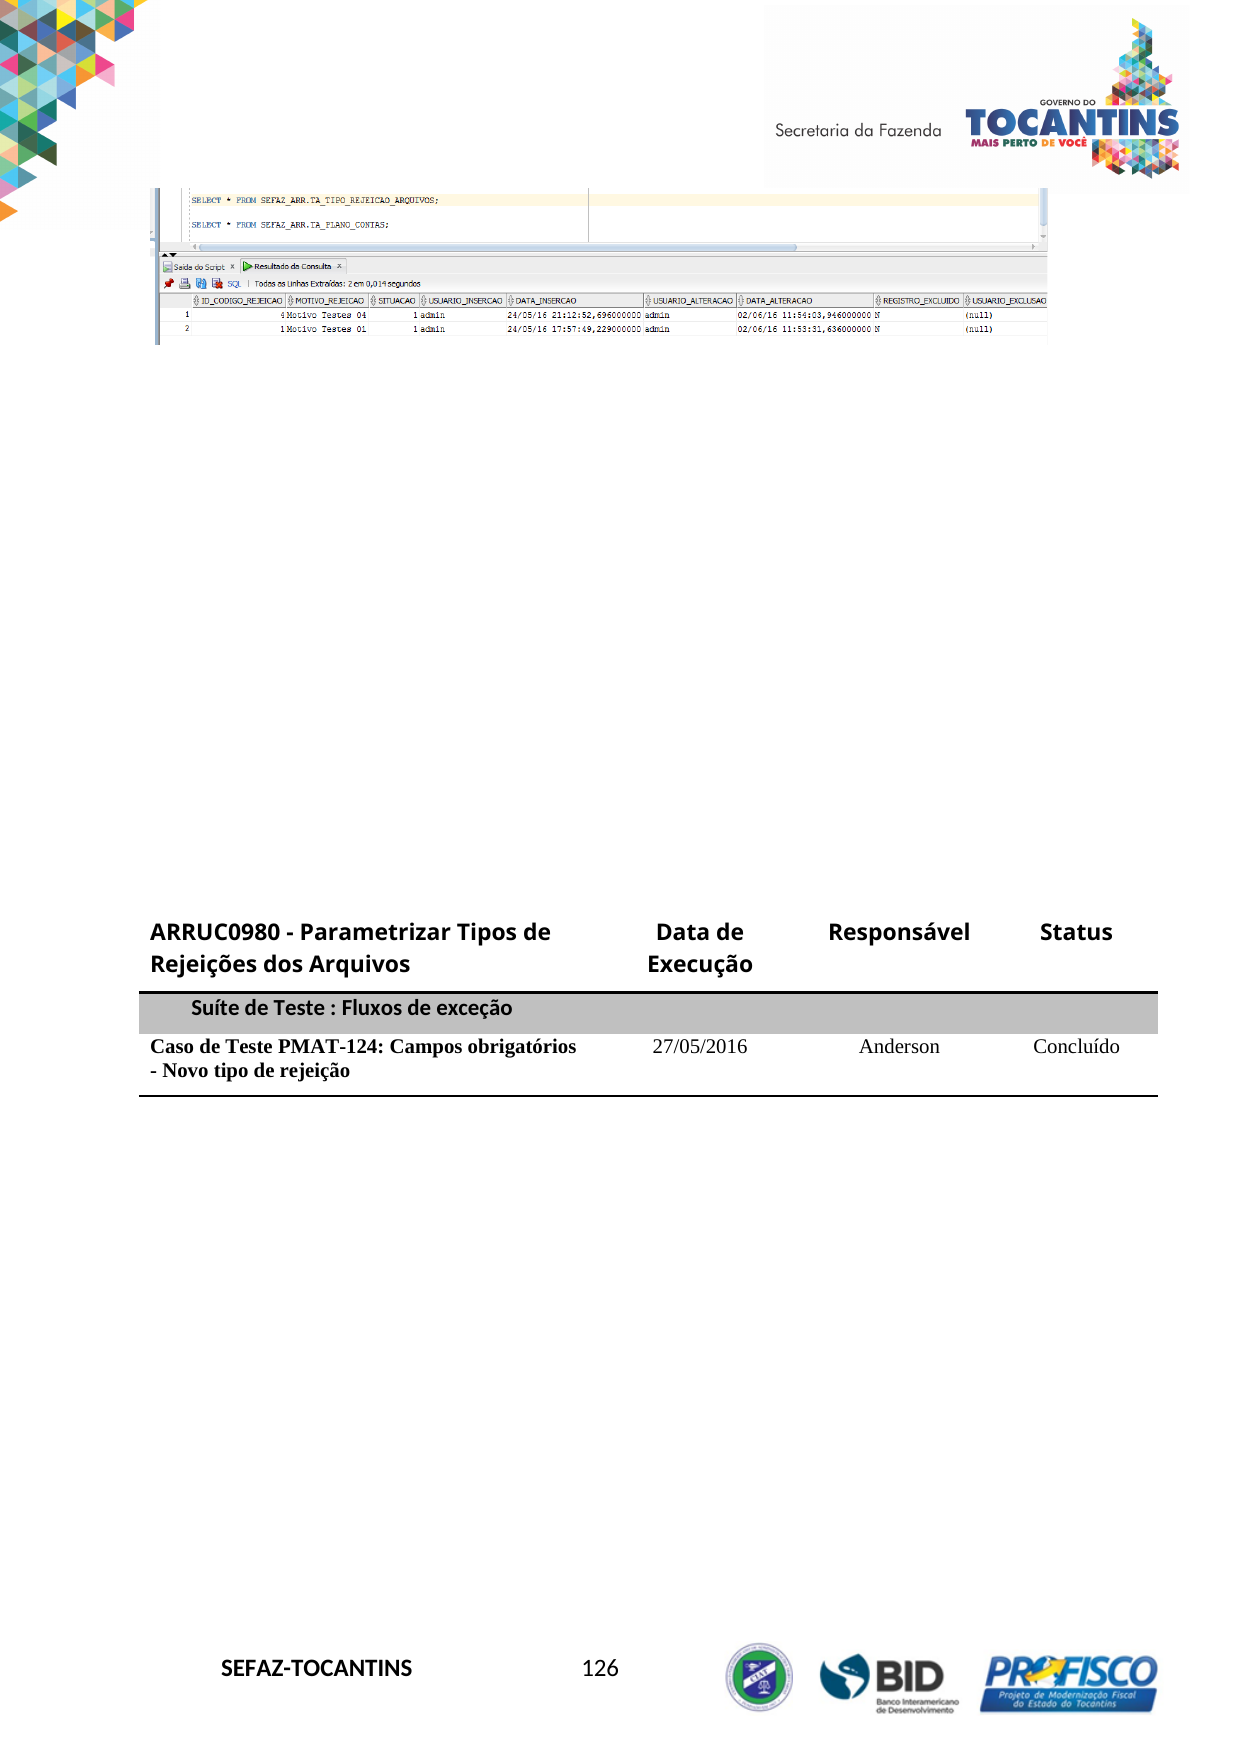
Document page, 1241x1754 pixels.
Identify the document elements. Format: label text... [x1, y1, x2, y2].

picture [0, 0, 1190, 345]
table_header Responsável [803, 916, 995, 991]
picture [723, 1641, 1164, 1716]
table_cell Anderson [803, 1034, 995, 1094]
table_cell Suíte de Teste : Fluxos de exceção [139, 994, 1158, 1034]
table_cell 27/05/2016 [596, 1034, 803, 1094]
table_header Data de Execução [596, 916, 803, 991]
table_cell Concluído [995, 1034, 1158, 1094]
table_cell Caso de Teste PMAT-124: Campos obrigatórios - Novo tipo de rejeição [139, 1034, 596, 1094]
table_header Status [995, 916, 1158, 991]
table_header ARRUC0980 - Parametrizar Tipos de Rejeições dos Arquivos [139, 916, 596, 991]
